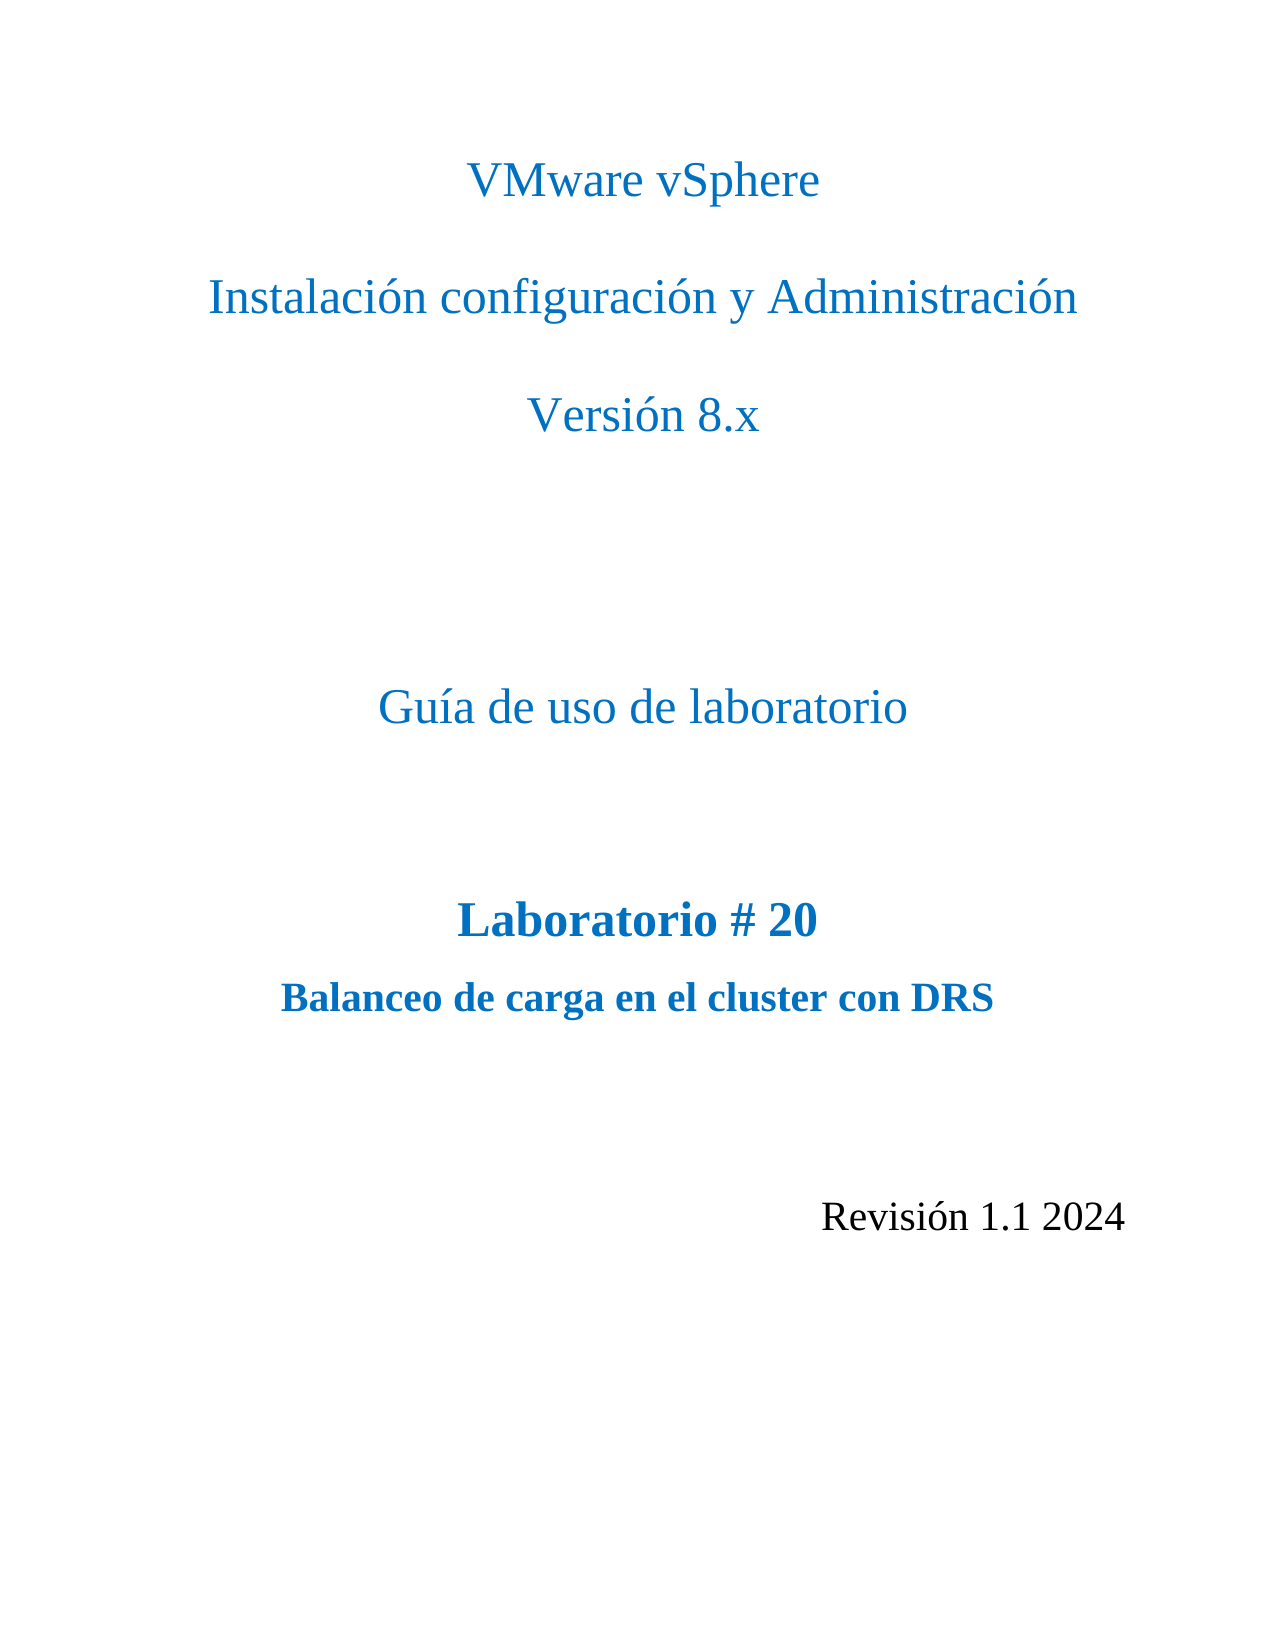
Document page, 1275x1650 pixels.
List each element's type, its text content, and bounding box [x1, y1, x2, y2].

text Guía de uso de laboratorio [161, 677, 1125, 735]
text Balanceo de carga en el cluster con DRS [150, 973, 1125, 1021]
text Versión 8.x [161, 384, 1125, 442]
text Revisión 1.1 2024 [161, 1191, 1125, 1239]
text VMware vSphere [161, 150, 1125, 207]
text Instalación configuración y Administración [161, 267, 1125, 325]
text Laboratorio # 20 [150, 890, 1125, 947]
